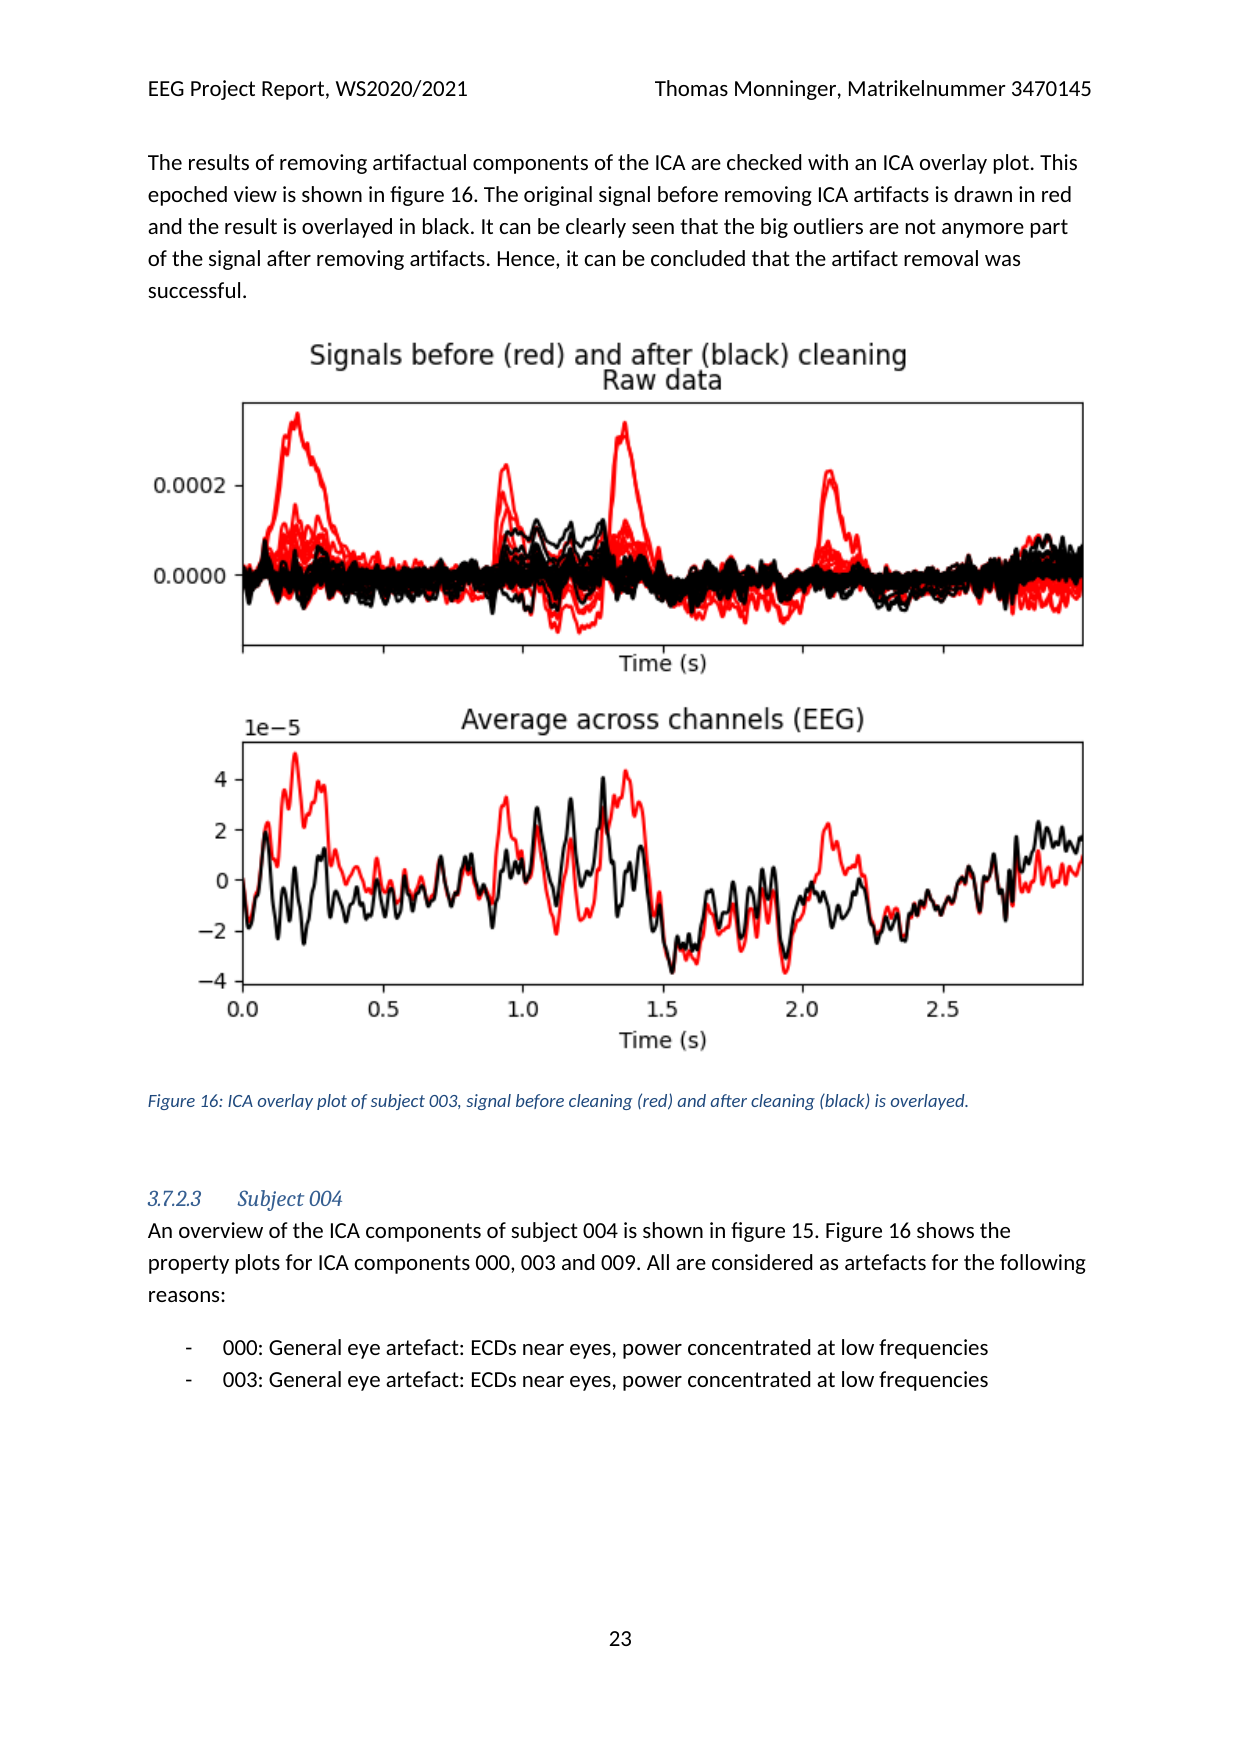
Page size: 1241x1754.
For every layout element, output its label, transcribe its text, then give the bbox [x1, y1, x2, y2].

text The results of removing artifactual components of the ICA are checked with an ICA overlay plot. This epoched view is shown in figure 16. The original signal before removing ICA artifacts is drawn in red and the result is overlayed in black. It can be clearly seen that the big outliers are not anymore part of the signal after removing artifacts. Hence, it can be concluded that the artifact removal was successful. [148, 148, 1093, 304]
text An overview of the ICA components of subject 004 is shown in figure 15. Figure 16 shows the property plots for ICA components 000, 003 and 009. All are considered as artefacts for the following reasons: [148, 1216, 1093, 1308]
list 003: General eye artefact: ECDs near eyes, power concentrated at low frequencies [185, 1365, 1093, 1393]
subtitle Subject 004 [148, 1186, 1093, 1212]
list 000: General eye artefact: ECDs near eyes, power concentrated at low frequencies [185, 1333, 1093, 1361]
text Figure 16: ICA overlay plot of subject 003, signal before cleaning (red) and after cleaning (black) is overlayed. [148, 1089, 1093, 1112]
